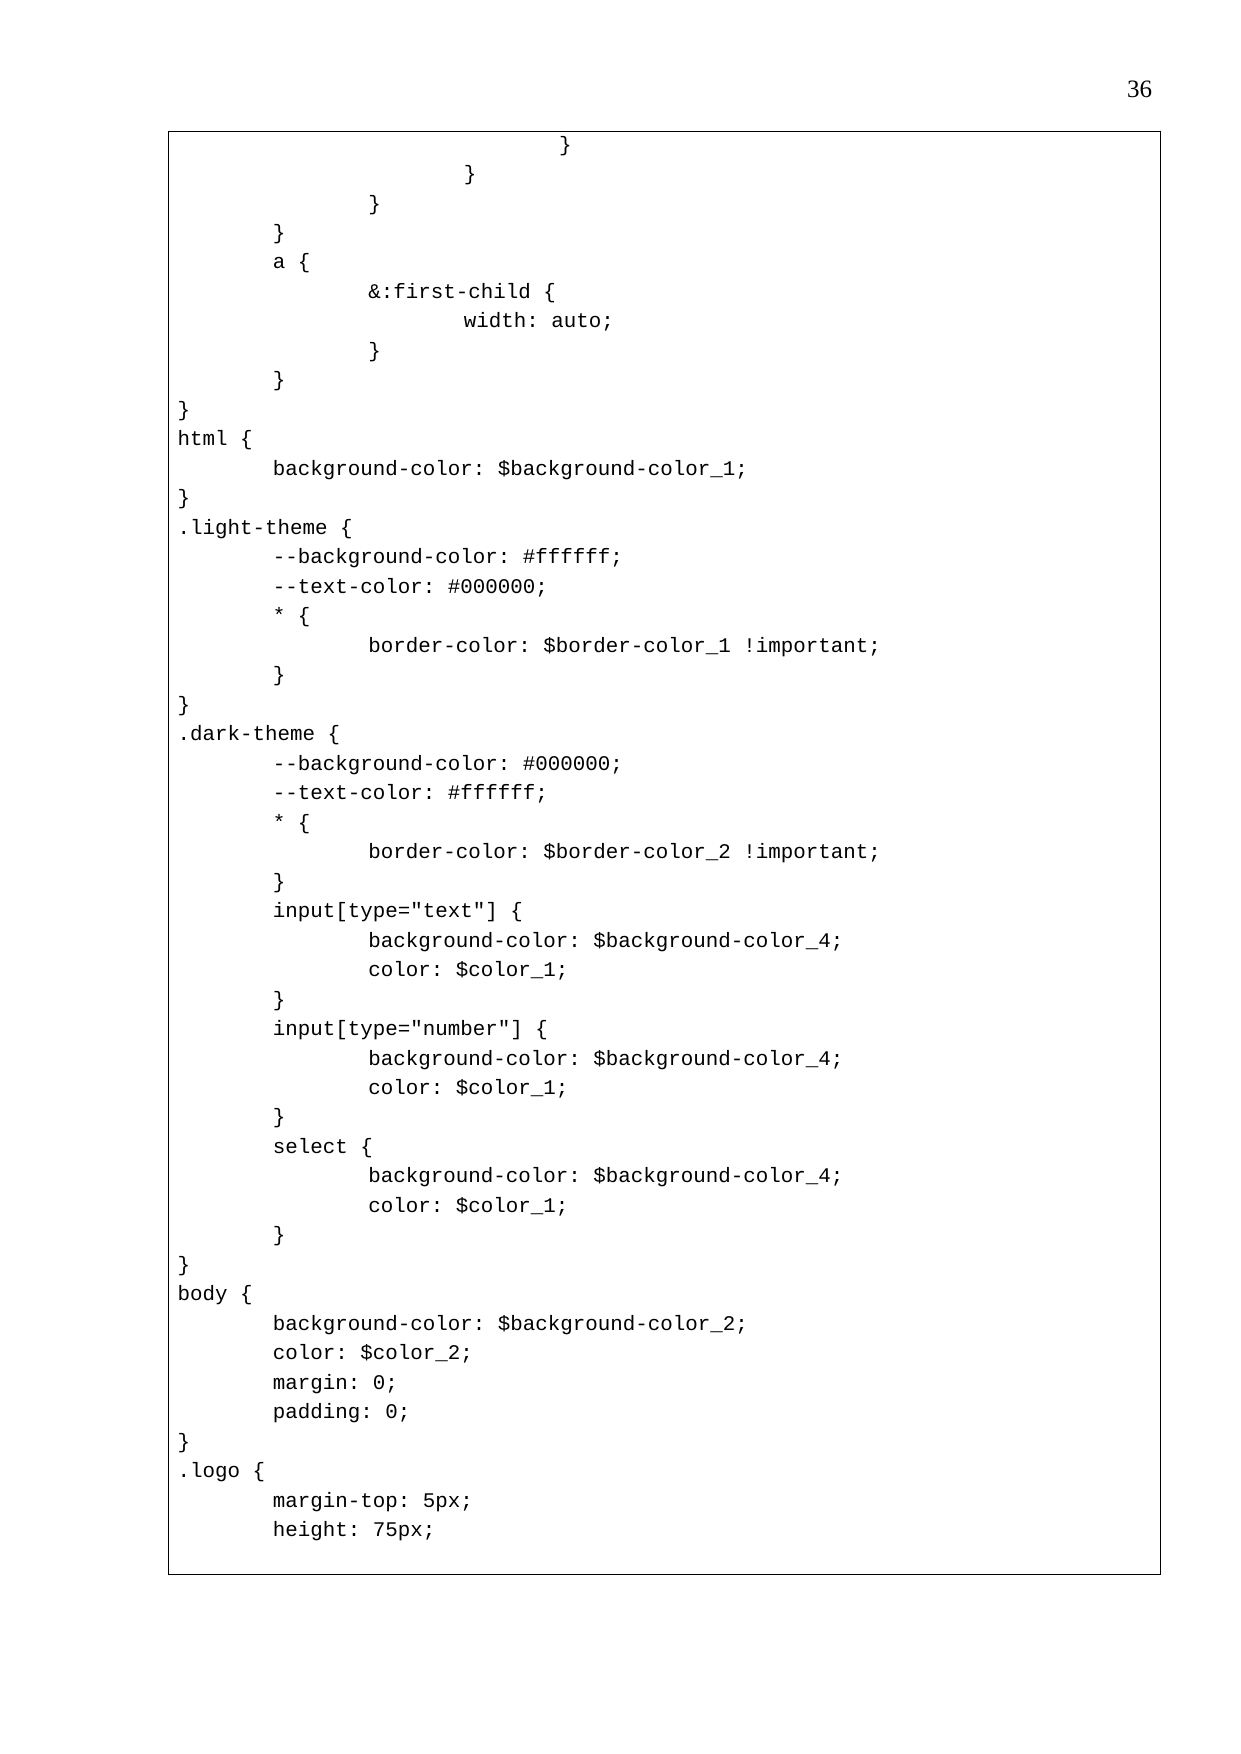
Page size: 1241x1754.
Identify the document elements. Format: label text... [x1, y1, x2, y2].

text --background-color: #ffffff; [169, 543, 1160, 570]
text * { [169, 808, 1160, 835]
text * { [169, 602, 1160, 629]
text a { [169, 248, 1160, 275]
text .dark-theme { [169, 720, 1160, 747]
text } [169, 484, 1160, 511]
text color: $color_1; [169, 1192, 1160, 1218]
text border-color: $border-color_1 !important; [169, 632, 1160, 658]
text background-color: $background-color_1; [169, 455, 1160, 482]
text input[type="text"] { [169, 897, 1160, 924]
text input[type="number"] { [169, 1015, 1160, 1042]
text color: $color_1; [169, 956, 1160, 983]
text background-color: $background-color_2; [169, 1310, 1160, 1336]
text margin: 0; [169, 1369, 1160, 1395]
text } [169, 366, 1160, 393]
text --text-color: #000000; [169, 573, 1160, 599]
text } [169, 1103, 1160, 1130]
text } [169, 1428, 1160, 1454]
text } [169, 396, 1160, 423]
text } [169, 1221, 1160, 1248]
text padding: 0; [169, 1398, 1160, 1425]
text } [169, 691, 1160, 717]
text background-color: $background-color_4; [169, 1044, 1160, 1071]
text background-color: $background-color_4; [169, 1162, 1160, 1189]
text } [169, 661, 1160, 688]
text } [169, 867, 1160, 894]
text margin-top: 5px; [169, 1487, 1160, 1513]
text background-color: $background-color_4; [169, 926, 1160, 953]
text } [169, 160, 1160, 187]
text } [169, 189, 1160, 216]
text color: $color_2; [169, 1339, 1160, 1366]
text body { [169, 1280, 1160, 1307]
text } [169, 337, 1160, 364]
text .light-theme { [169, 514, 1160, 541]
text } [169, 219, 1160, 246]
text --text-color: #ffffff; [169, 779, 1160, 806]
text border-color: $border-color_2 !important; [169, 838, 1160, 865]
text select { [169, 1133, 1160, 1159]
text } [169, 985, 1160, 1012]
text } [169, 1251, 1160, 1277]
text width: auto; [169, 307, 1160, 334]
text } [169, 132, 1160, 157]
text color: $color_1; [169, 1074, 1160, 1101]
text --background-color: #000000; [169, 749, 1160, 776]
text .logo { [169, 1457, 1160, 1484]
text height: 75px; [169, 1516, 1160, 1543]
text html { [169, 425, 1160, 452]
text &:first-child { [169, 278, 1160, 305]
